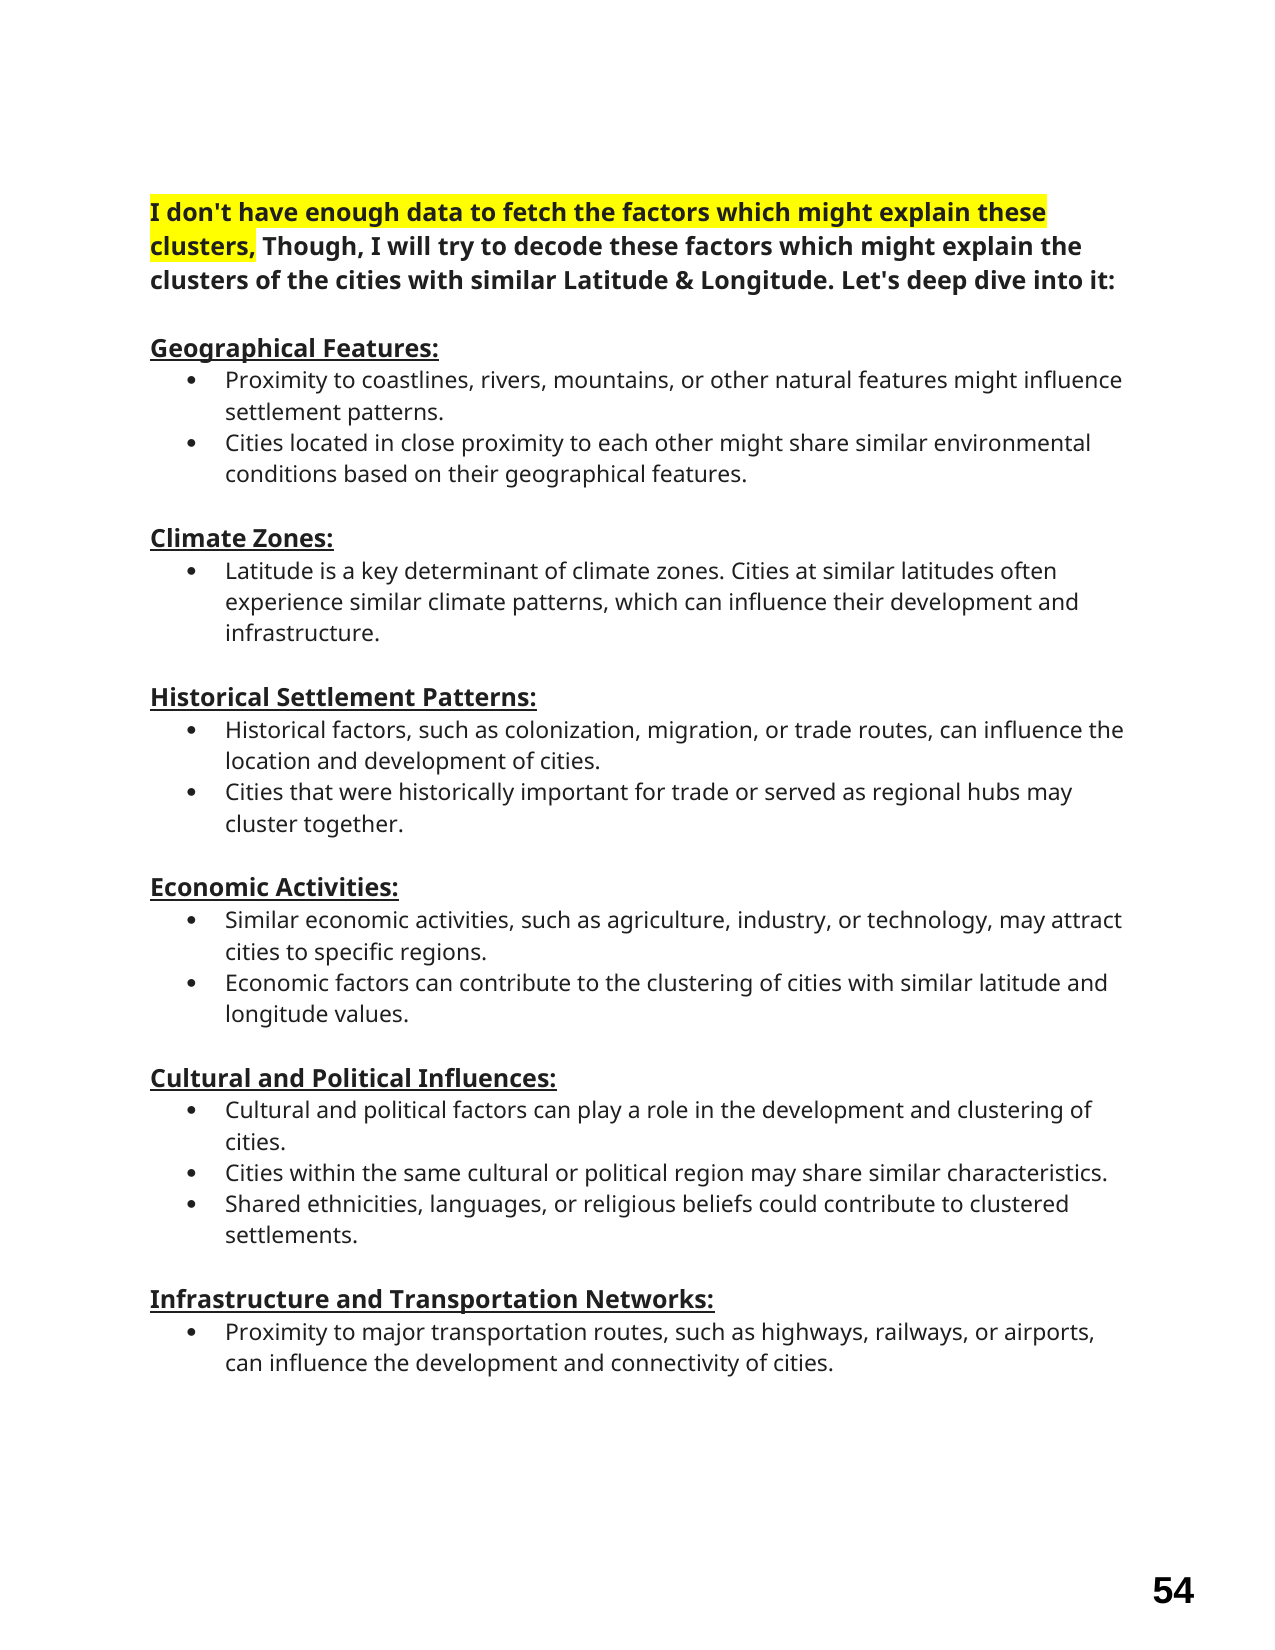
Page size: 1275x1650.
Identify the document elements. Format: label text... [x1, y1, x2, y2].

title Proximity to coastlines, rivers, mountains, or other natural features might influence settlement patterns. [187, 364, 1125, 427]
title Latitude is a key determinant of climate zones. Cities at similar latitudes often experience similar climate patterns, which can influence their development and infrastructure. [187, 555, 1125, 648]
title Cities within the same cultural or political region may share similar characteristics. [187, 1157, 1125, 1188]
title I don't have enough data to fetch the factors which might explain these clusters, Though, I will try to decode these factors which might explain the clusters of the cities with similar Latitude & Longitude. Let's deep dive into it: [150, 194, 1125, 296]
title Shared ethnicities, languages, or religious beliefs could contribute to clustered settlements. [187, 1188, 1125, 1251]
title Cultural and Political Influences: [150, 1060, 1125, 1094]
title Cultural and political factors can play a role in the development and clustering of cities. [187, 1094, 1125, 1157]
title Similar economic activities, such as agriculture, industry, or technology, may attract cities to specific regions. [187, 904, 1125, 967]
title Climate Zones: [150, 521, 1125, 555]
title Proximity to major transportation routes, such as highways, railways, or airports, can influence the development and connectivity of cities. [187, 1316, 1125, 1378]
title Historical Settlement Patterns: [150, 680, 1125, 714]
title Economic factors can contribute to the clustering of cities with similar latitude and longitude values. [187, 967, 1125, 1029]
title Cities located in close proximity to each other might share similar environmental conditions based on their geographical features. [187, 427, 1125, 489]
title Economic Activities: [150, 870, 1125, 904]
title Cities that were historically important for trade or served as regional hubs may cluster together. [187, 776, 1125, 839]
title Infrastructure and Transportation Networks: [150, 1282, 1125, 1316]
title Geographical Features: [150, 330, 1125, 364]
title Historical factors, such as colonization, migration, or trade routes, can influence the location and development of cities. [187, 714, 1125, 776]
